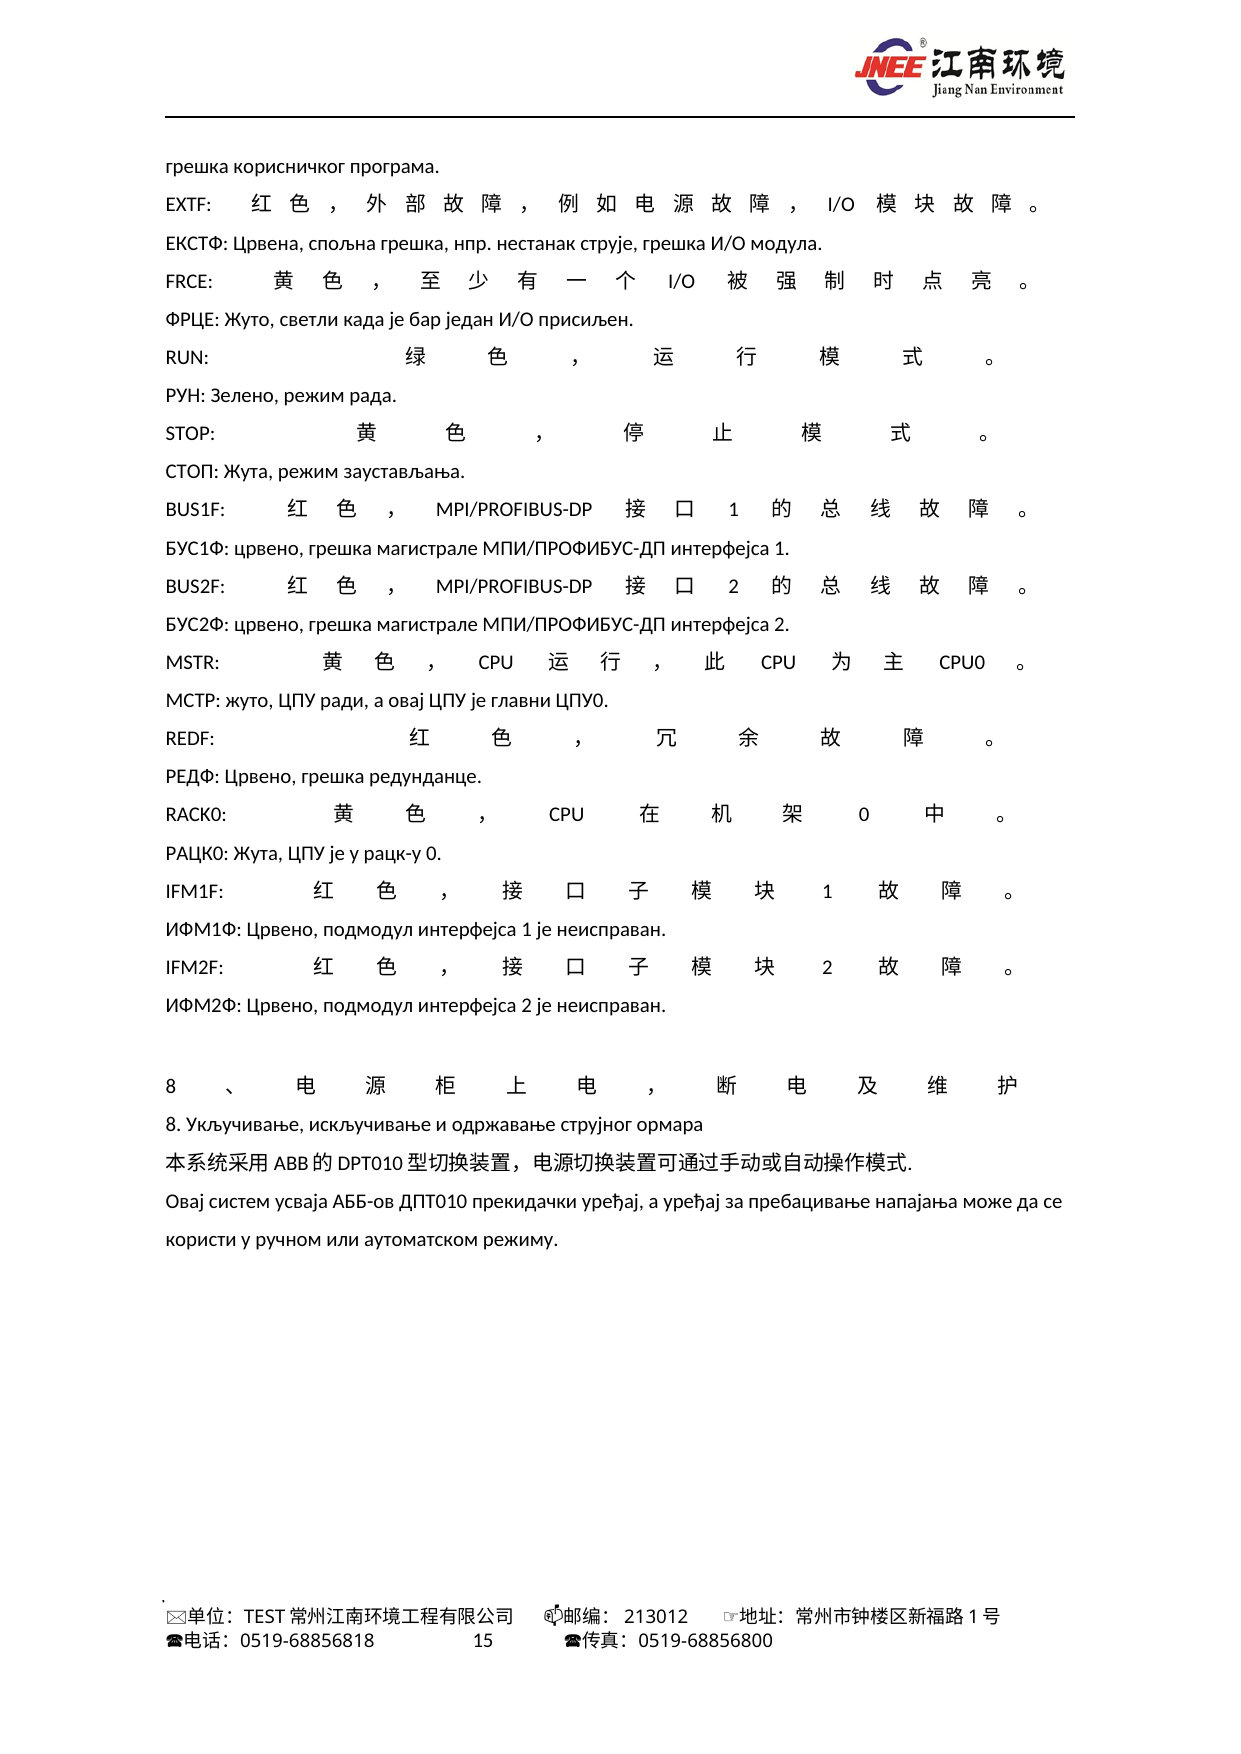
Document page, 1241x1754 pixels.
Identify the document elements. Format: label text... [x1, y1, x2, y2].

text BUS2F: 红色，MPI/PROFIBUS-DP接口2的总线故障。 БУС2Ф: црвено, грешка магистрале МПИ/ПРОФИБУС-ДП интерфејса 2. [165, 573, 1075, 636]
text EXTF: 红色，外部故障，例如电源故障，I/O模块故障。 ЕКСТФ: Црвена, спољна грешка, нпр. нестанак струје, грешка И/О модула. [165, 192, 1075, 255]
text 8、电源柜上电，断电及维护 8. Укључивање, искључивање и одржавање струјног ормара [165, 1073, 1075, 1137]
text MSTR: 黄色，CPU运行，此CPU为主CPU0。 МСТР: жуто, ЦПУ ради, а овај ЦПУ је главни ЦПУ0. [165, 649, 1075, 713]
text BUS1F: 红色，MPI/PROFIBUS-DP接口1的总线故障。 БУС1Ф: црвено, грешка магистрале МПИ/ПРОФИБУС-ДП интерфејса 1. [165, 497, 1075, 560]
text FRCE: 黄色，至少有一个I/O被强制时点亮。 ФРЦЕ: Жуто, светли када је бар један И/О присиљен. [165, 268, 1075, 331]
text IFM2F: 红色，接口子模块2故障。 ИФМ2Ф: Црвено, подмодул интерфејса 2 је неисправан. [165, 954, 1075, 1018]
text IFM1F: 红色，接口子模块1故障。 ИФМ1Ф: Црвено, подмодул интерфејса 1 је неисправан. [165, 878, 1075, 941]
text REDF: 红色，冗余故障。 РЕДФ: Црвено, грешка редунданце. [165, 725, 1075, 789]
text RACK0: 黄色，CPU在机架0中。 РАЦК0: Жута, ЦПУ је у рацк-у 0. [165, 802, 1075, 865]
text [165, 153, 1075, 179]
text RUN: 绿色，运行模式。 РУН: Зелено, режим рада. [165, 344, 1075, 408]
picture [845, 32, 1080, 99]
text 本系统采用ABB的DPT010型切换装置，电源切换装置可通过手动或自动操作模式. Овај систем усваја АББ-ов ДПТ010 прекидачки уређај, а уређај за пребацивање напајања може да се користи у ручном или аутоматском режиму. [165, 1150, 1075, 1251]
text STOP: 黄色，停止模式。 СТОП: Жута, режим заустављања. [165, 420, 1075, 484]
